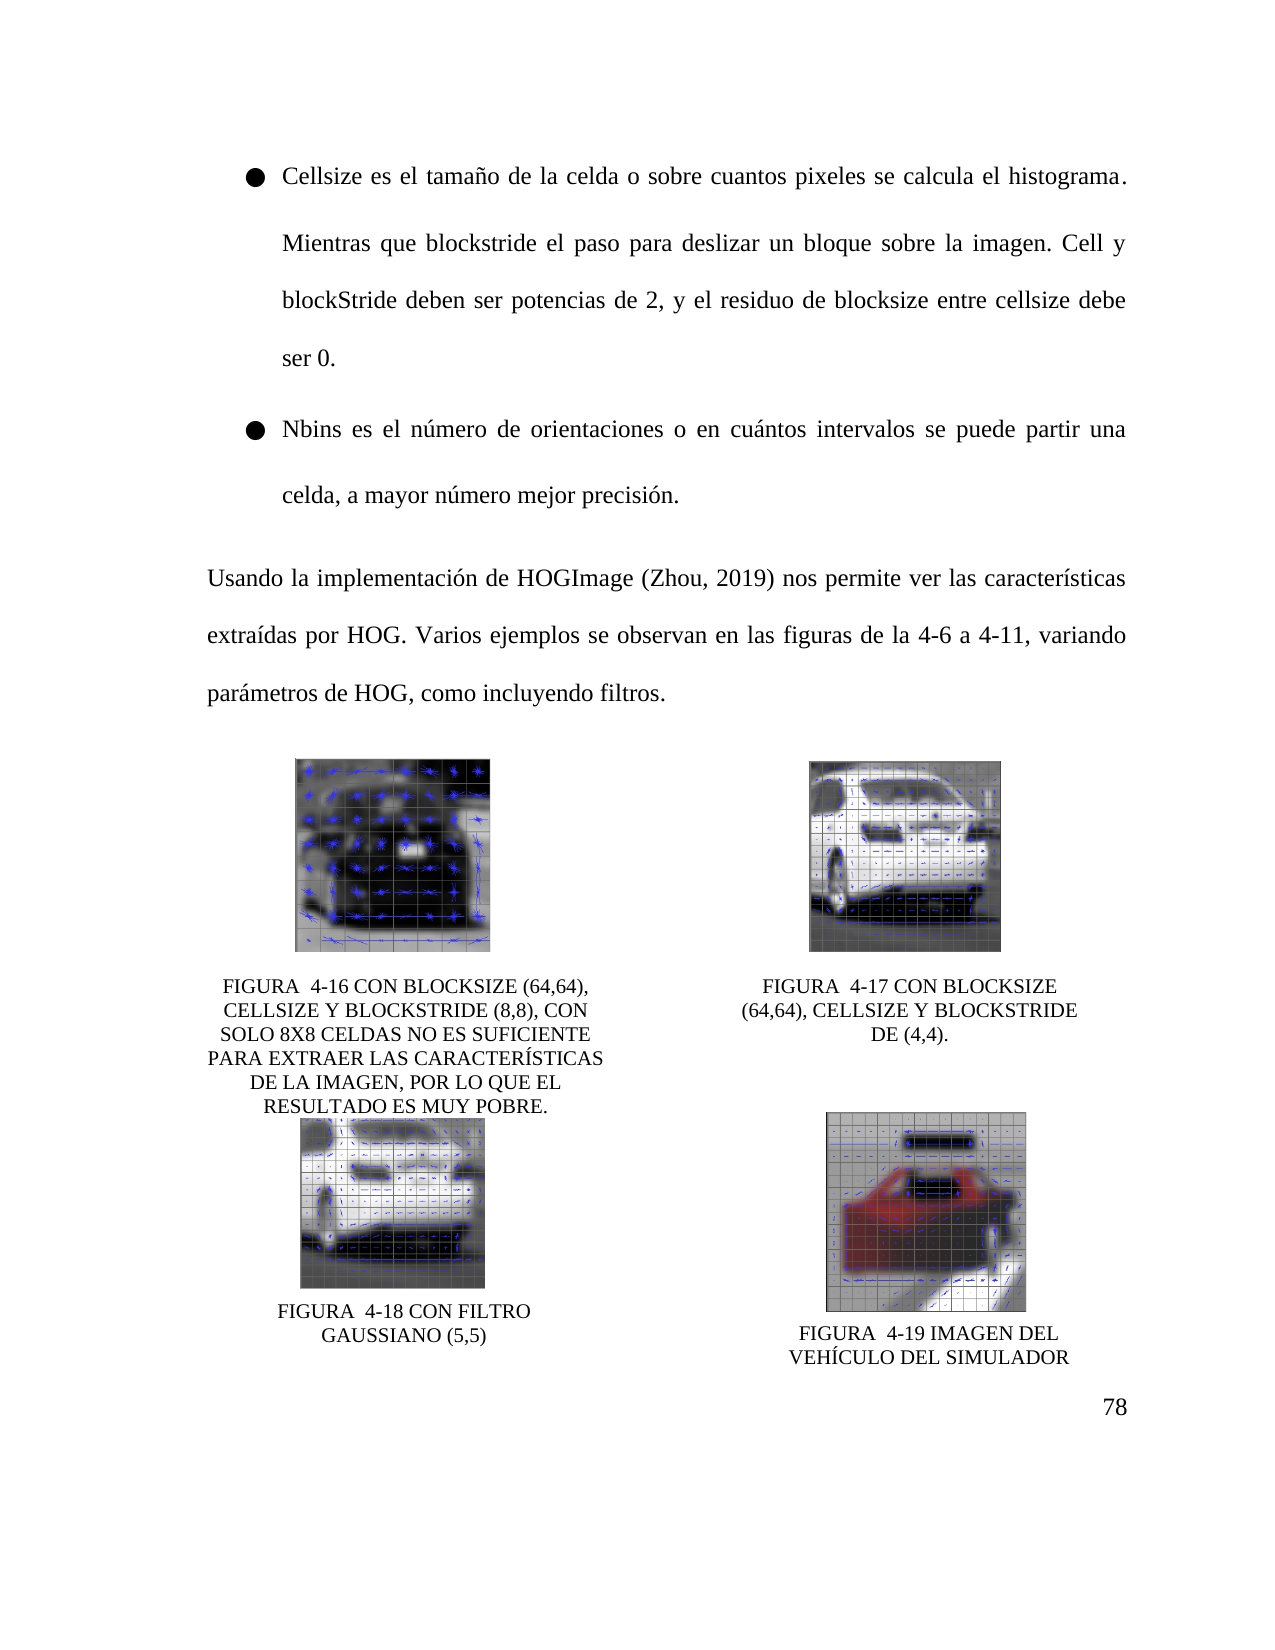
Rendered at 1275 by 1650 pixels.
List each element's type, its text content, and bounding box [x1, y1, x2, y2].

list Nbins es el número de orientaciones o en cuántos intervalos se puede partir una celda, a mayor número mejor precisión. [244, 400, 1127, 509]
picture [295, 758, 491, 952]
list Cellsize es el tamaño de la celda o sobre cuantos pixeles se calcula el histograma. Mientras que blockstride el paso para deslizar un bloque sobre la imagen. Cell y blockStride deben ser potencias de 2, y el residuo de blocksize entre cellsize debe ser 0. [244, 148, 1127, 371]
picture [300, 1118, 485, 1289]
picture [809, 761, 1001, 952]
picture [826, 1112, 1027, 1312]
text Usando la implementación de HOGImage (Zhou, 2019) nos permite ver las características extraídas por HOG. Varios ejemplos se observan en las figuras de la 4-6 a 4-11, variando parámetros de HOG, como incluyendo filtros. [207, 563, 1127, 706]
